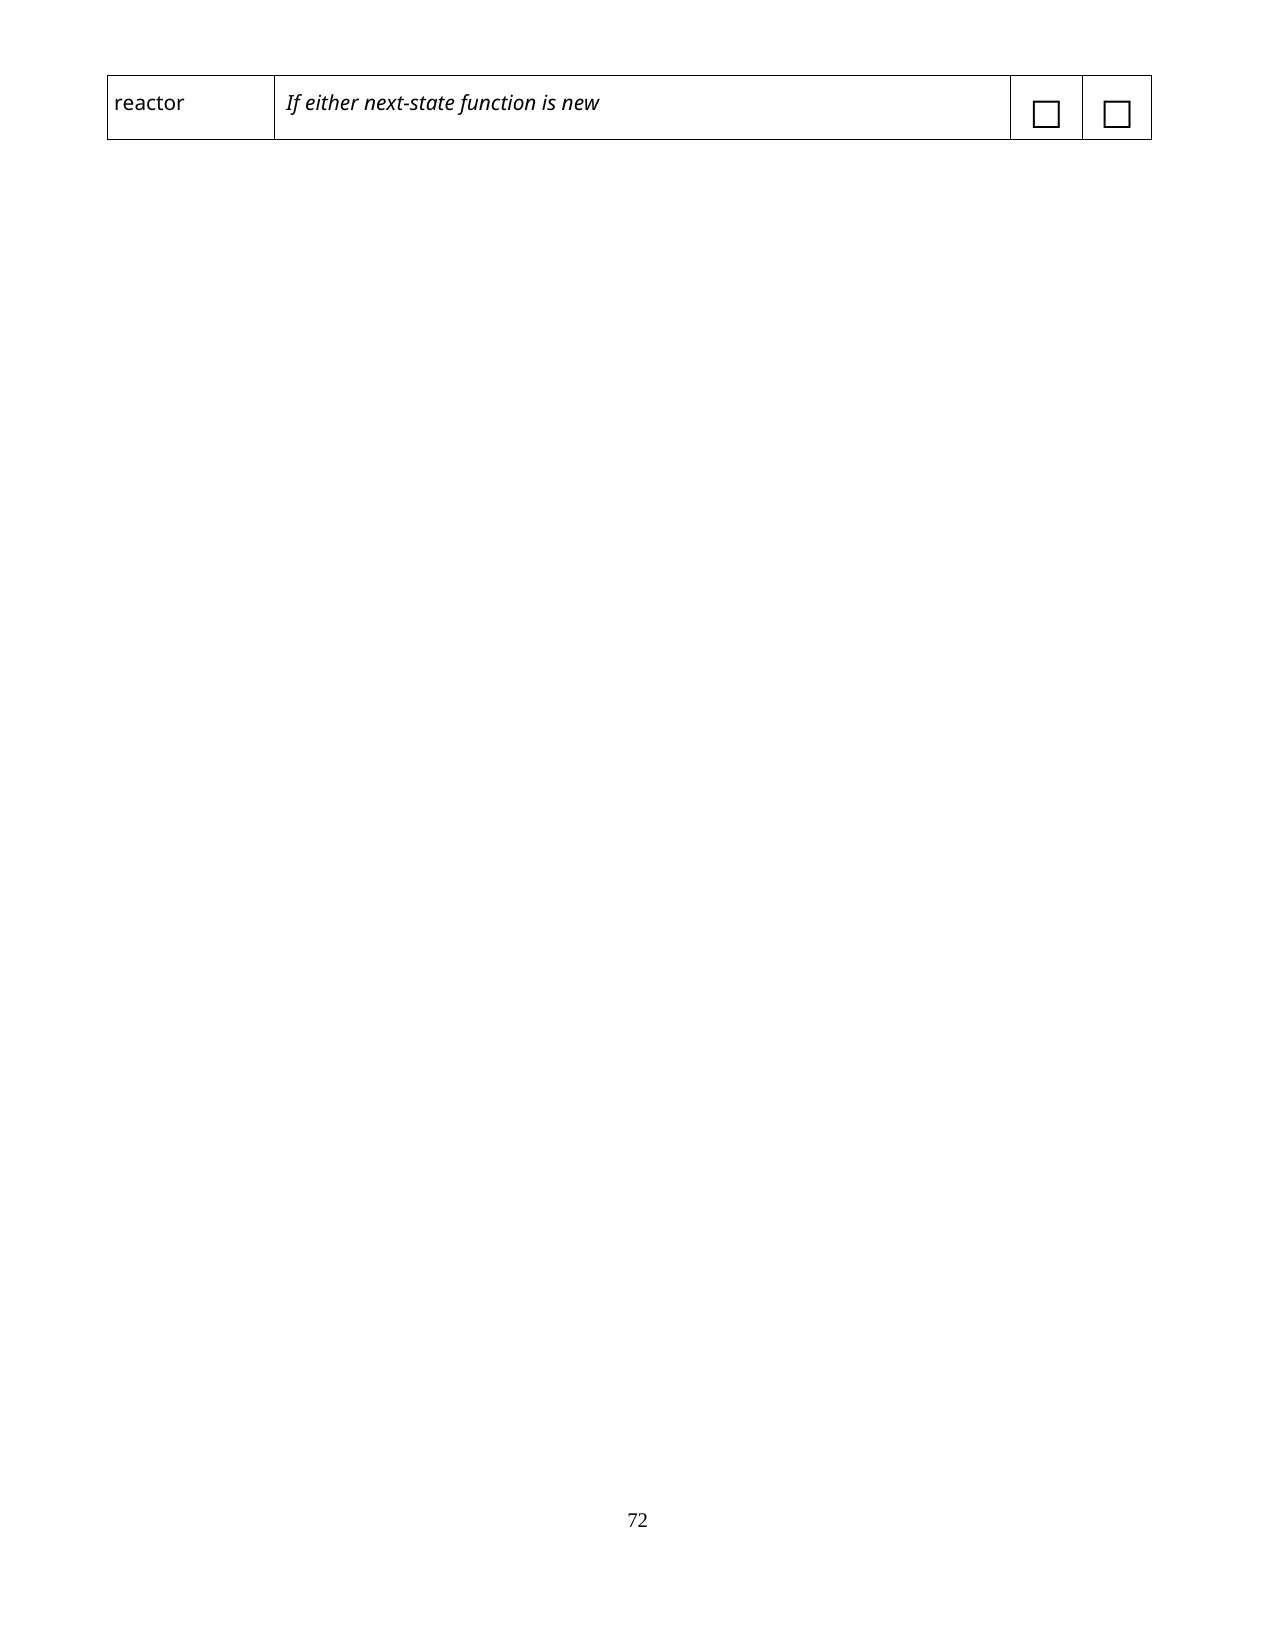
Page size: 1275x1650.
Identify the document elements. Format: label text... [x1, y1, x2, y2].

table_cell ☐ [1083, 76, 1151, 139]
table_cell ☐ [1011, 76, 1082, 139]
table_cell If either next-state function is new [275, 76, 1010, 139]
table_cell reactor [108, 76, 274, 139]
